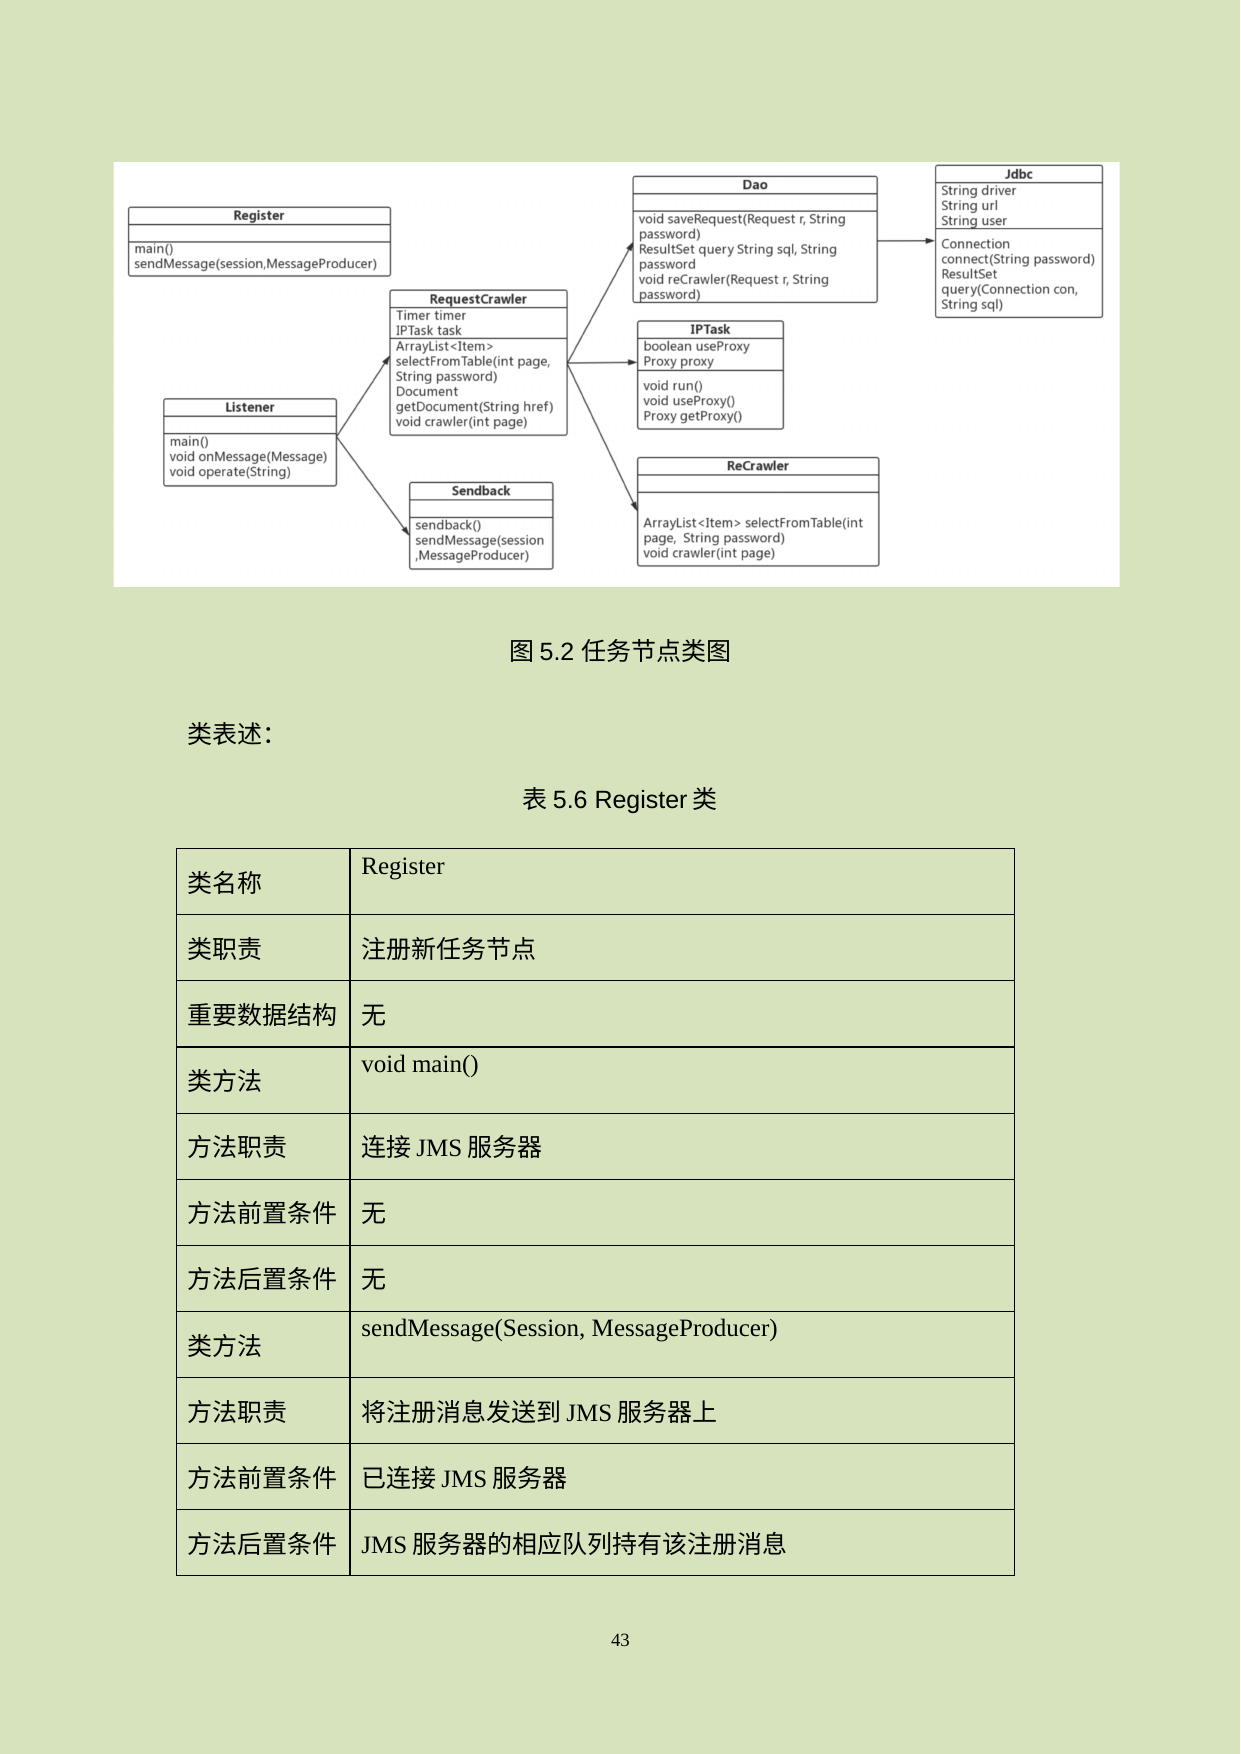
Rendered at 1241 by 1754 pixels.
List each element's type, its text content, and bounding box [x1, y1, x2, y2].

table_cell void main() [351, 1048, 1014, 1112]
table_cell 方法后置条件 [177, 1246, 349, 1311]
table_cell JMS服务器的相应队列持有该注册消息 [351, 1510, 1014, 1575]
text 表5.6 Register类 [187, 765, 1053, 830]
table_cell 无 [351, 1246, 1014, 1311]
table_cell 无 [351, 1180, 1014, 1244]
text 类表述： [187, 700, 1053, 765]
table_header Register [351, 849, 1014, 914]
table_cell 注册新任务节点 [351, 915, 1014, 980]
table_cell 类职责 [177, 915, 349, 980]
table_cell 将注册消息发送到JMS服务器上 [351, 1378, 1014, 1443]
table_cell 方法职责 [177, 1114, 349, 1178]
text 图5.2 任务节点类图 [187, 617, 1053, 682]
table_cell 无 [351, 981, 1014, 1046]
table_cell 类方法 [177, 1048, 349, 1112]
table_cell 已连接JMS服务器 [351, 1444, 1014, 1509]
table_cell 方法前置条件 [177, 1444, 349, 1509]
table_cell 类方法 [177, 1312, 349, 1377]
picture [113, 162, 1120, 587]
table_cell sendMessage(Session, MessageProducer) [351, 1312, 1014, 1377]
table_cell 方法前置条件 [177, 1180, 349, 1244]
table_cell 方法后置条件 [177, 1510, 349, 1575]
table_cell 连接JMS服务器 [351, 1114, 1014, 1178]
table_cell 方法职责 [177, 1378, 349, 1443]
table_cell 重要数据结构 [177, 981, 349, 1046]
table_header 类名称 [177, 849, 349, 914]
